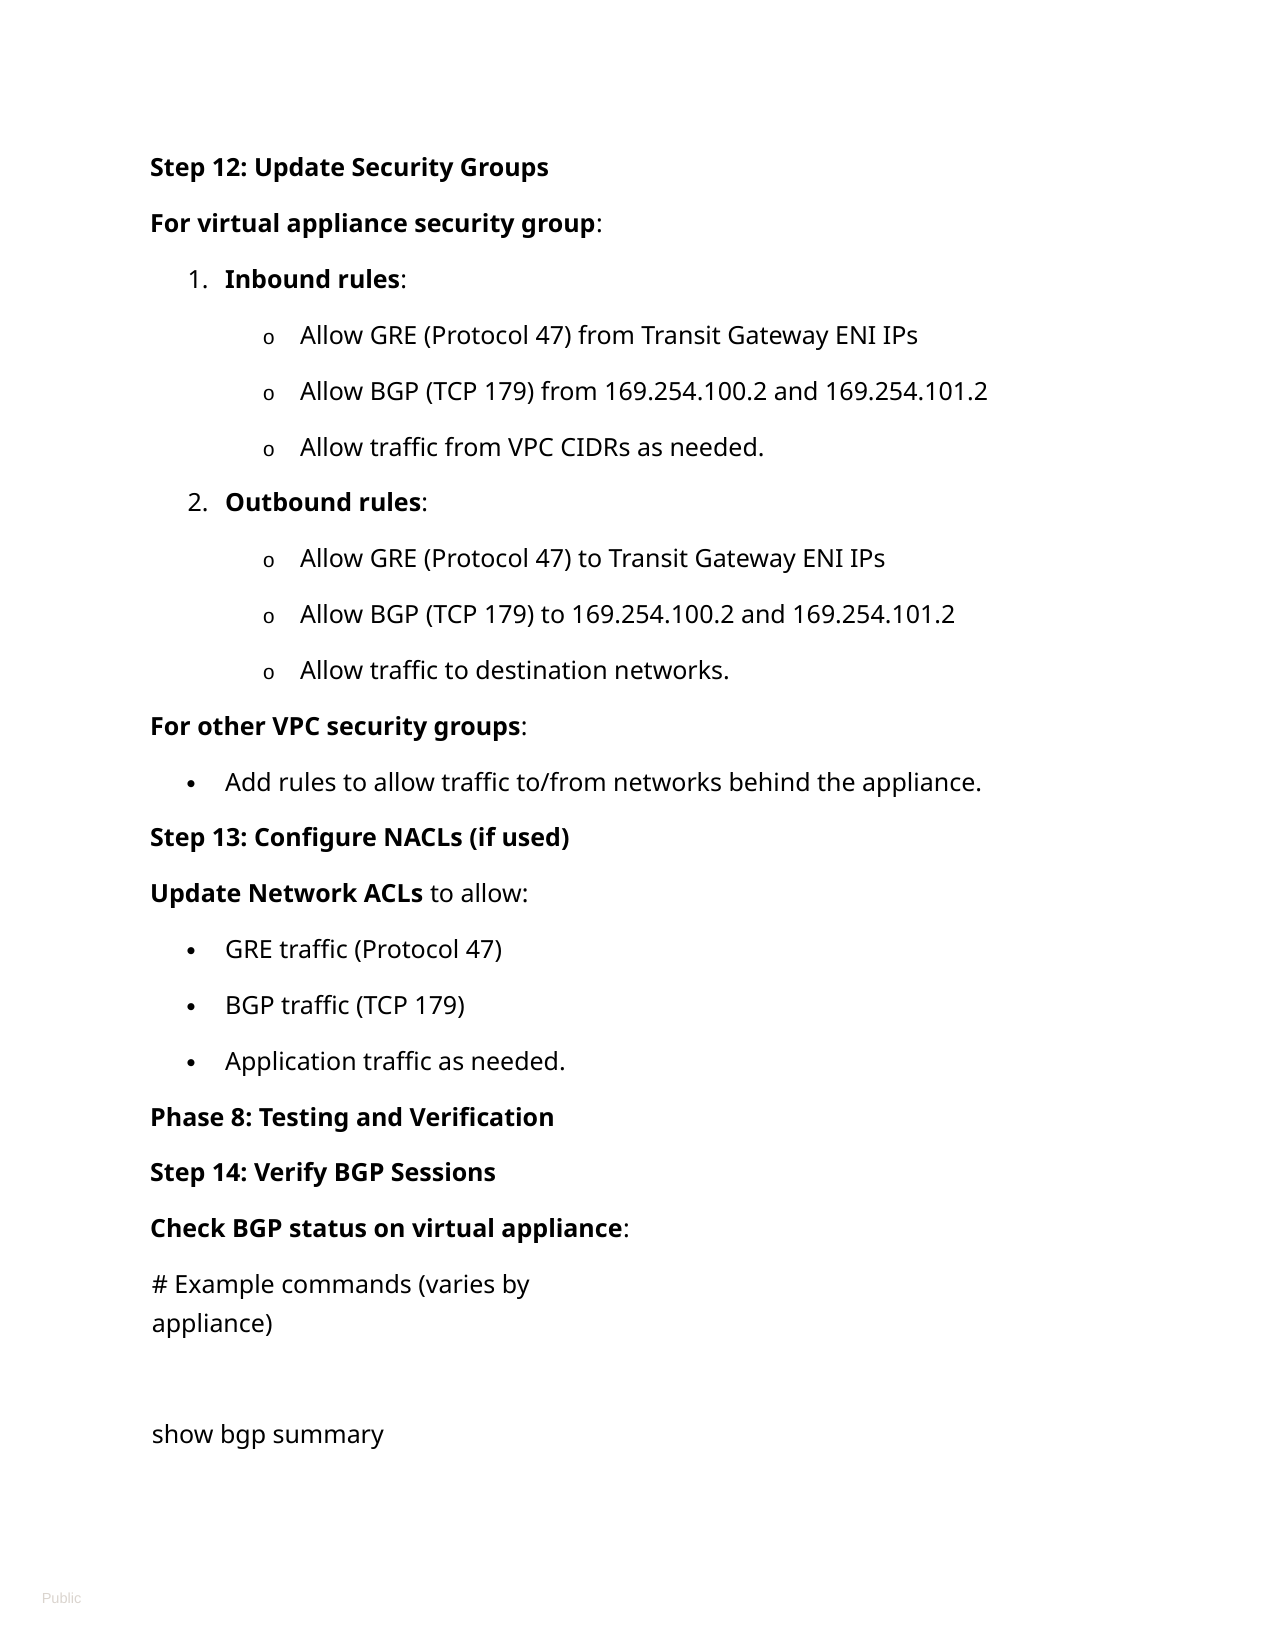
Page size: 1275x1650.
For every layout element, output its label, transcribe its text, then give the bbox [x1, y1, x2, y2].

table_cell show bgp summary [150, 1417, 625, 1472]
text Phase 8: Testing and Verification [150, 1099, 1125, 1133]
list Allow BGP (TCP 179) from 169.254.100.2 and 169.254.101.2 [262, 373, 1125, 407]
text Step 14: Verify BGP Sessions [150, 1155, 1125, 1189]
text Step 13: Configure NACLs (if used) [150, 820, 1125, 854]
list Allow traffic to destination networks. [262, 652, 1125, 687]
list BGP traffic (TCP 179) [187, 987, 1125, 1022]
list Allow BGP (TCP 179) to 169.254.100.2 and 169.254.101.2 [262, 597, 1125, 631]
list Inbound rules: [187, 262, 1125, 296]
list Outbound rules: [187, 485, 1125, 519]
list Add rules to allow traffic to/from networks behind the appliance. [187, 764, 1125, 798]
text Check BGP status on virtual appliance: [150, 1211, 1125, 1245]
list Allow GRE (Protocol 47) to Transit Gateway ENI IPs [262, 541, 1125, 575]
text For other VPC security groups: [150, 708, 1125, 742]
list Allow traffic from VPC CIDRs as needed. [262, 429, 1125, 463]
list GRE traffic (Protocol 47) [187, 932, 1125, 966]
text Step 12: Update Security Groups [150, 150, 1125, 184]
list Allow GRE (Protocol 47) from Transit Gateway ENI IPs [262, 317, 1125, 352]
text Update Network ACLs to allow: [150, 876, 1125, 910]
text For virtual appliance security group: [150, 206, 1125, 240]
table_header # Example commands (varies by appliance) [150, 1267, 625, 1417]
list Application traffic as needed. [187, 1043, 1125, 1077]
